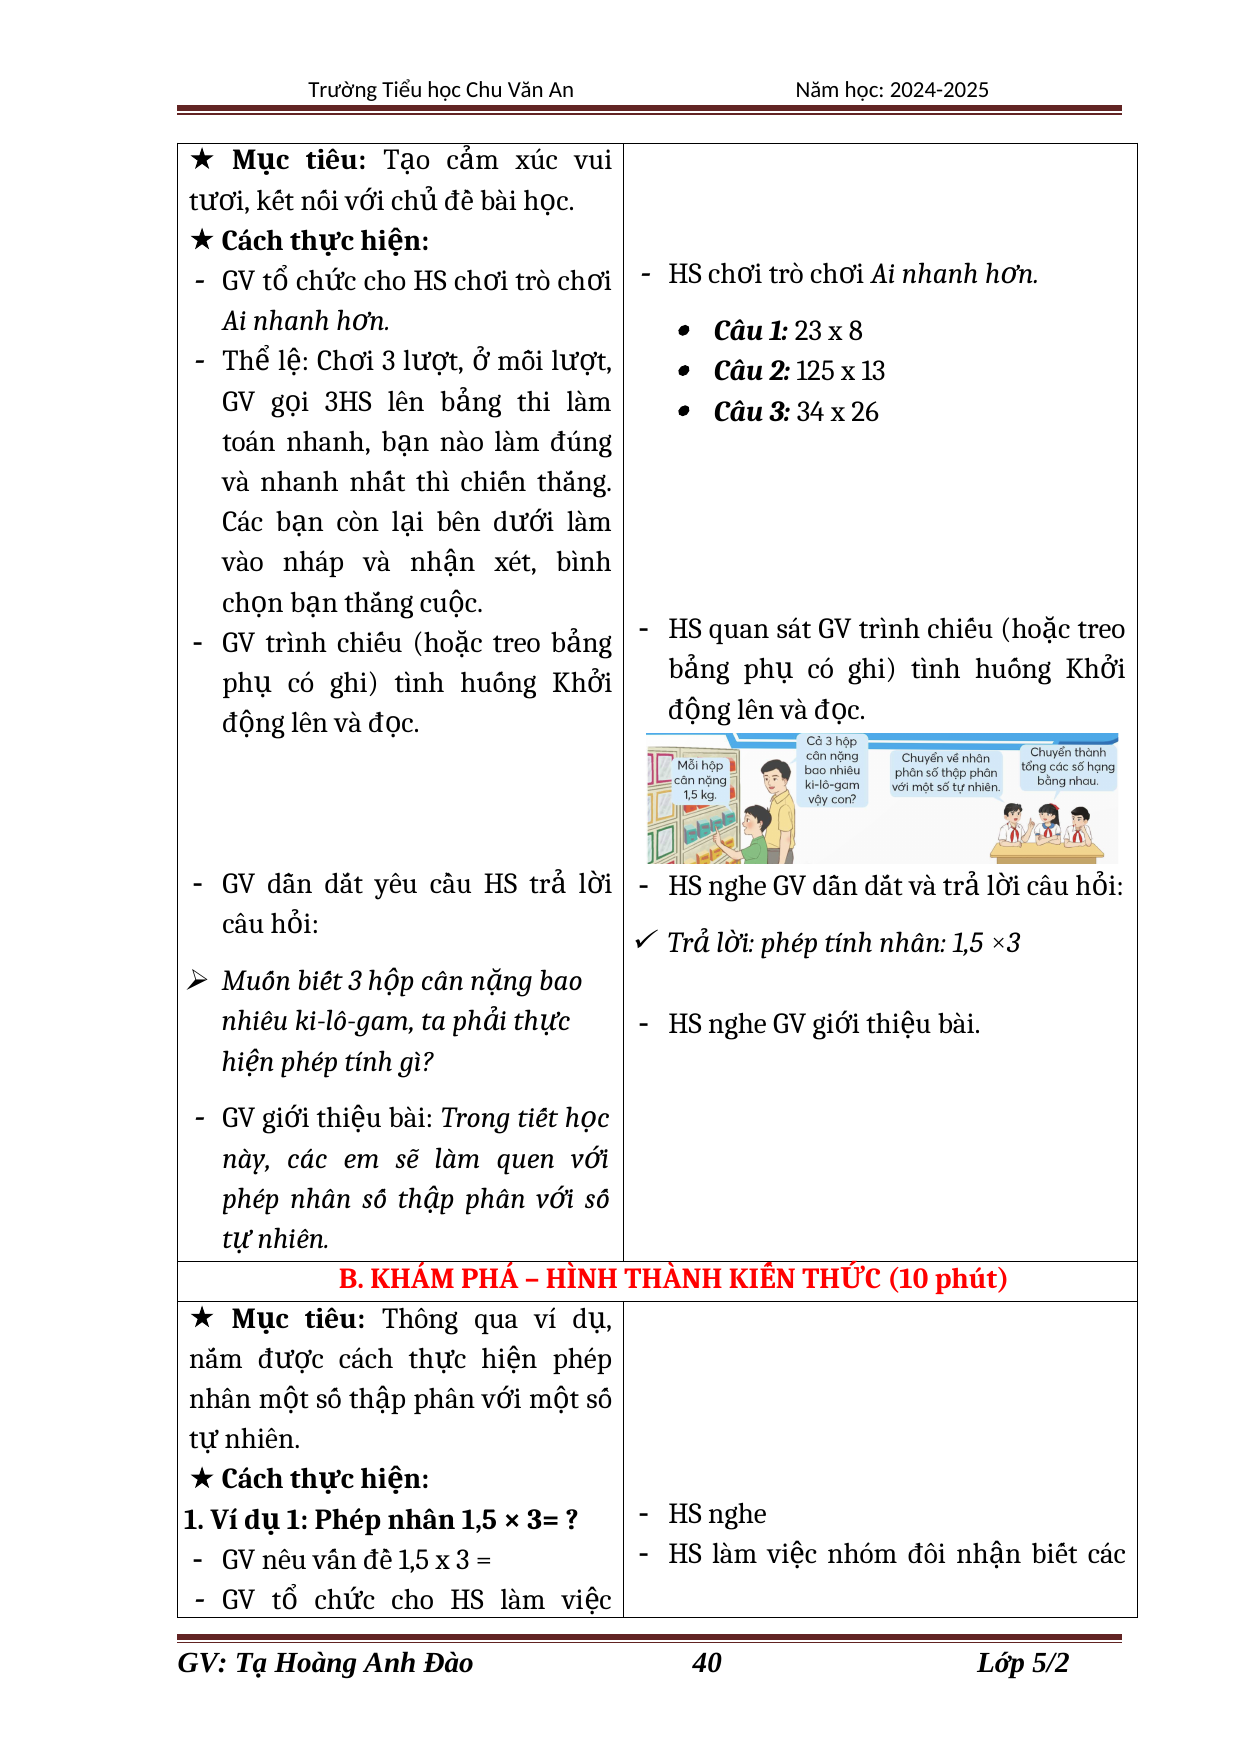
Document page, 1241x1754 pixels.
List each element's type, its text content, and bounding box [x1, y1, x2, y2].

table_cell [178, 1302, 623, 1617]
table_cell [624, 1302, 1137, 1617]
table_cell Mục tiêu: Tạo cảm xúc vui tươi, kết nối với chủ đề bài học. Cách thực hiện: GV tổ chức cho HS chơi trò chơi Ai nhanh hơn. Thể lệ: Chơi 3 lượt, ở mỗi lượt, GV gọi 3HS lên bảng thi làm toán nhanh, bạn nào làm đúng và nhanh nhất thì chiến thắng. Các bạn còn lại bên dưới làm vào nháp và nhận xét, bình chọn bạn thắng cuộc. GV trình chiếu (hoặc treo bảng phụ có ghi) tình huống Khởi động lên và đọc. GV dẫn dắt yêu cầu HS trả lời câu hỏi: Muốn biết 3 hộp cân nặng bao nhiêu ki-lô-gam, ta phải thực hiện phép tính gì? GV giới thiệu bài: Trong tiết học này, các em sẽ làm quen với phép nhân số thập phân với số tự nhiên. [178, 144, 623, 1261]
table_cell HS chơi trò chơi Ai nhanh hơn. Câu 1: 23 x 8 Câu 2: 125 x 13 Câu 3: 34 x 26 HS quan sát GV trình chiếu (hoặc treo bảng phụ có ghi) tình huống Khởi động lên và đọc. HS nghe GV dẫn dắt và trả lời câu hỏi: Trả lời: phép tính nhân: 1,5 3 HS nghe GV giới thiệu bài. [624, 144, 1137, 1261]
picture [646, 733, 1119, 864]
table_cell B. KHÁM PHÁ – HÌNH THÀNH KIẾN THỨC (10 phút) [178, 1262, 1137, 1301]
